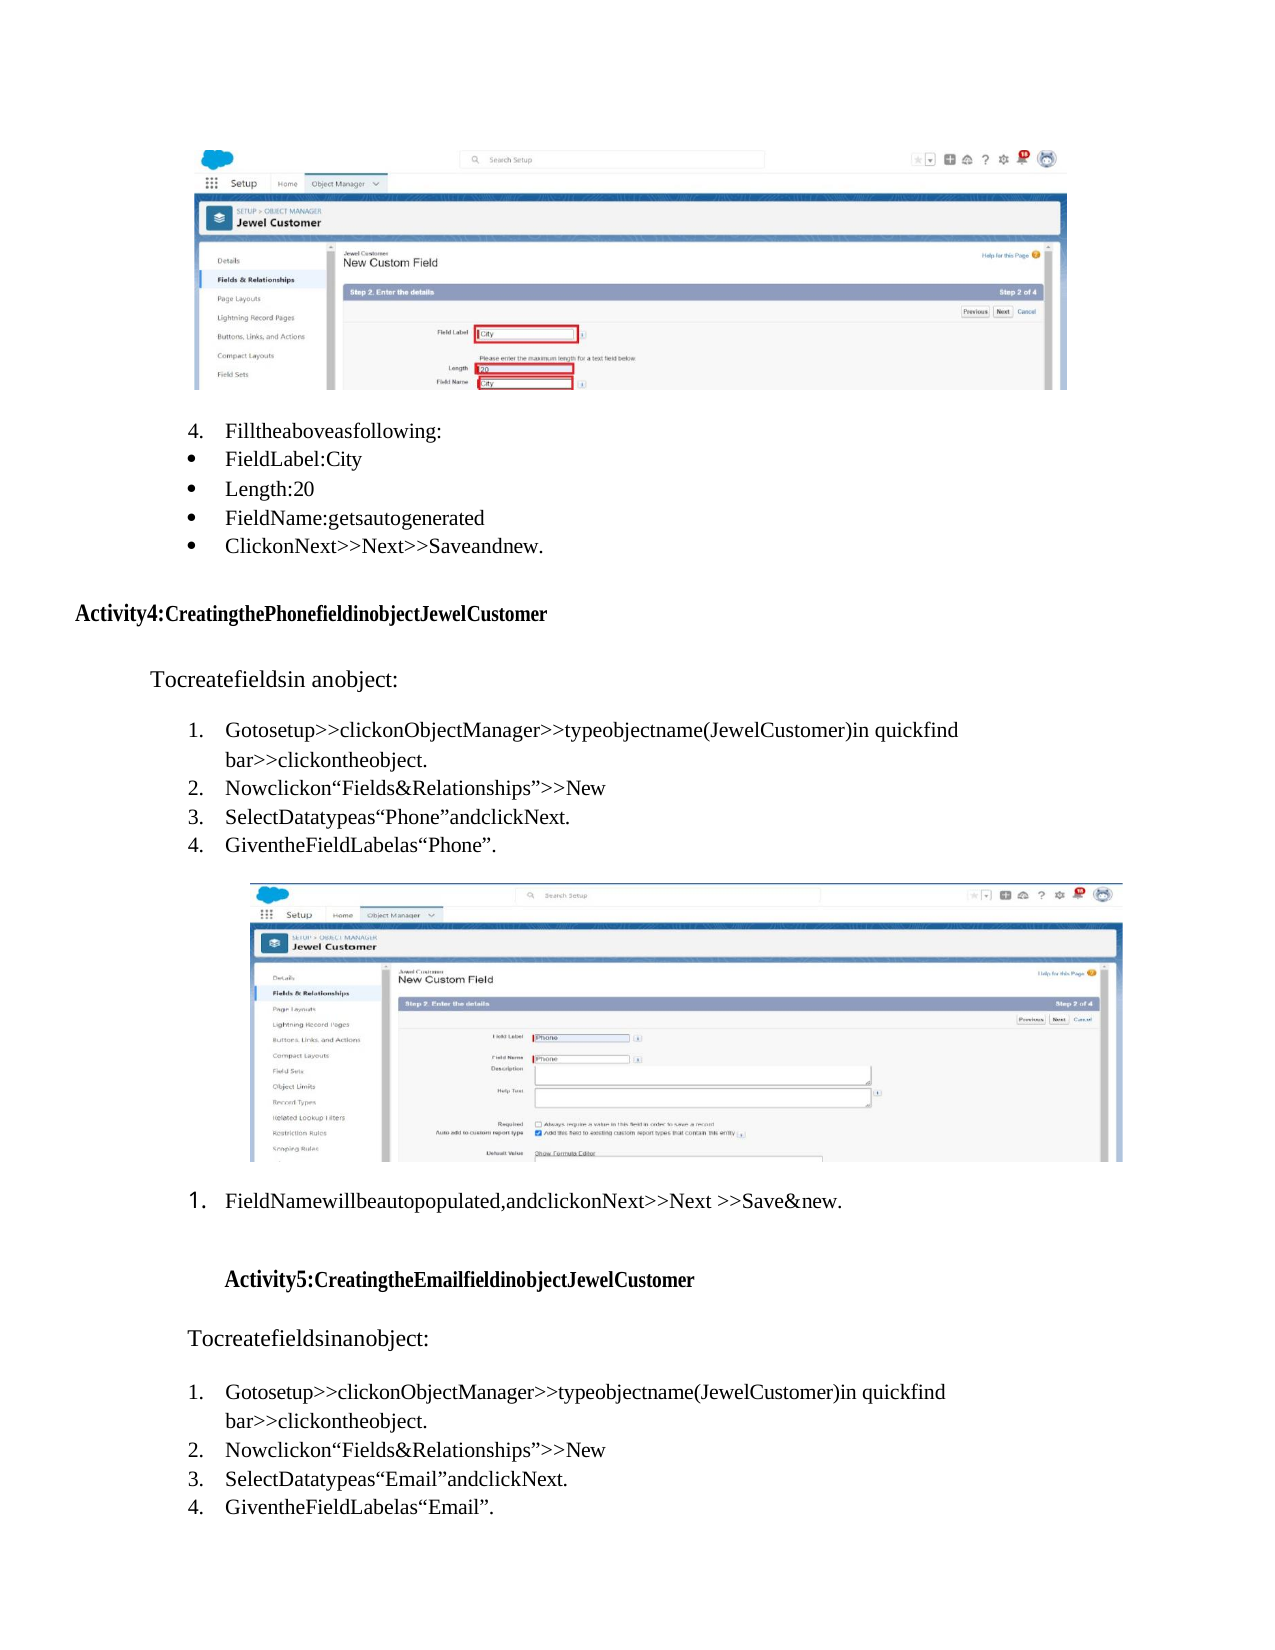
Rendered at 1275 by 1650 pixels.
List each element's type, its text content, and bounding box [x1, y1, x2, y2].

text Tocreatefieldsinanobject: [187, 1324, 1200, 1351]
picture [250, 883, 1123, 903]
list SelectDatatypeas“Email”andclickNext. [188, 1466, 1200, 1491]
list GiventheFieldLabelas“Phone”. [188, 832, 1200, 857]
list GiventheFieldLabelas“Email”. [188, 1494, 1200, 1519]
list ClickonNext>>Next>>Saveandnew. [188, 533, 1200, 558]
list Nowclickon“Fields&Relationships”>>New [188, 776, 1200, 801]
subtitle Activity5:CreatingtheEmailfieldinobjectJewelCustomer [150, 1264, 1200, 1319]
list Length:20 [188, 476, 1200, 501]
list FieldName:getsautogenerated [188, 505, 1200, 530]
list Gotosetup>>clickonObjectManager>>typeobjectname(JewelCustomer)in quickfind bar>>clickontheobject. [188, 1379, 1109, 1433]
list Nowclickon“Fields&Relationships”>>New [188, 1437, 1200, 1462]
list Gotosetup>>clickonObjectManager>>typeobjectname(JewelCustomer)in quickfind bar>>clickontheobject. [188, 717, 1124, 772]
list FieldLabel:City [188, 446, 1200, 472]
list Filltheaboveasfollowing: [188, 418, 1200, 443]
list FieldNamewillbeautopopulated,andclickonNext>>Next >>Save&new. [188, 903, 1200, 1242]
picture [194, 150, 1067, 390]
list SelectDatatypeas“Phone”andclickNext. [188, 804, 1200, 829]
subtitle Activity4:CreatingthePhonefieldinobjectJewelCustomer [75, 598, 1200, 627]
text Tocreatefieldsin anobject: [150, 665, 1200, 692]
